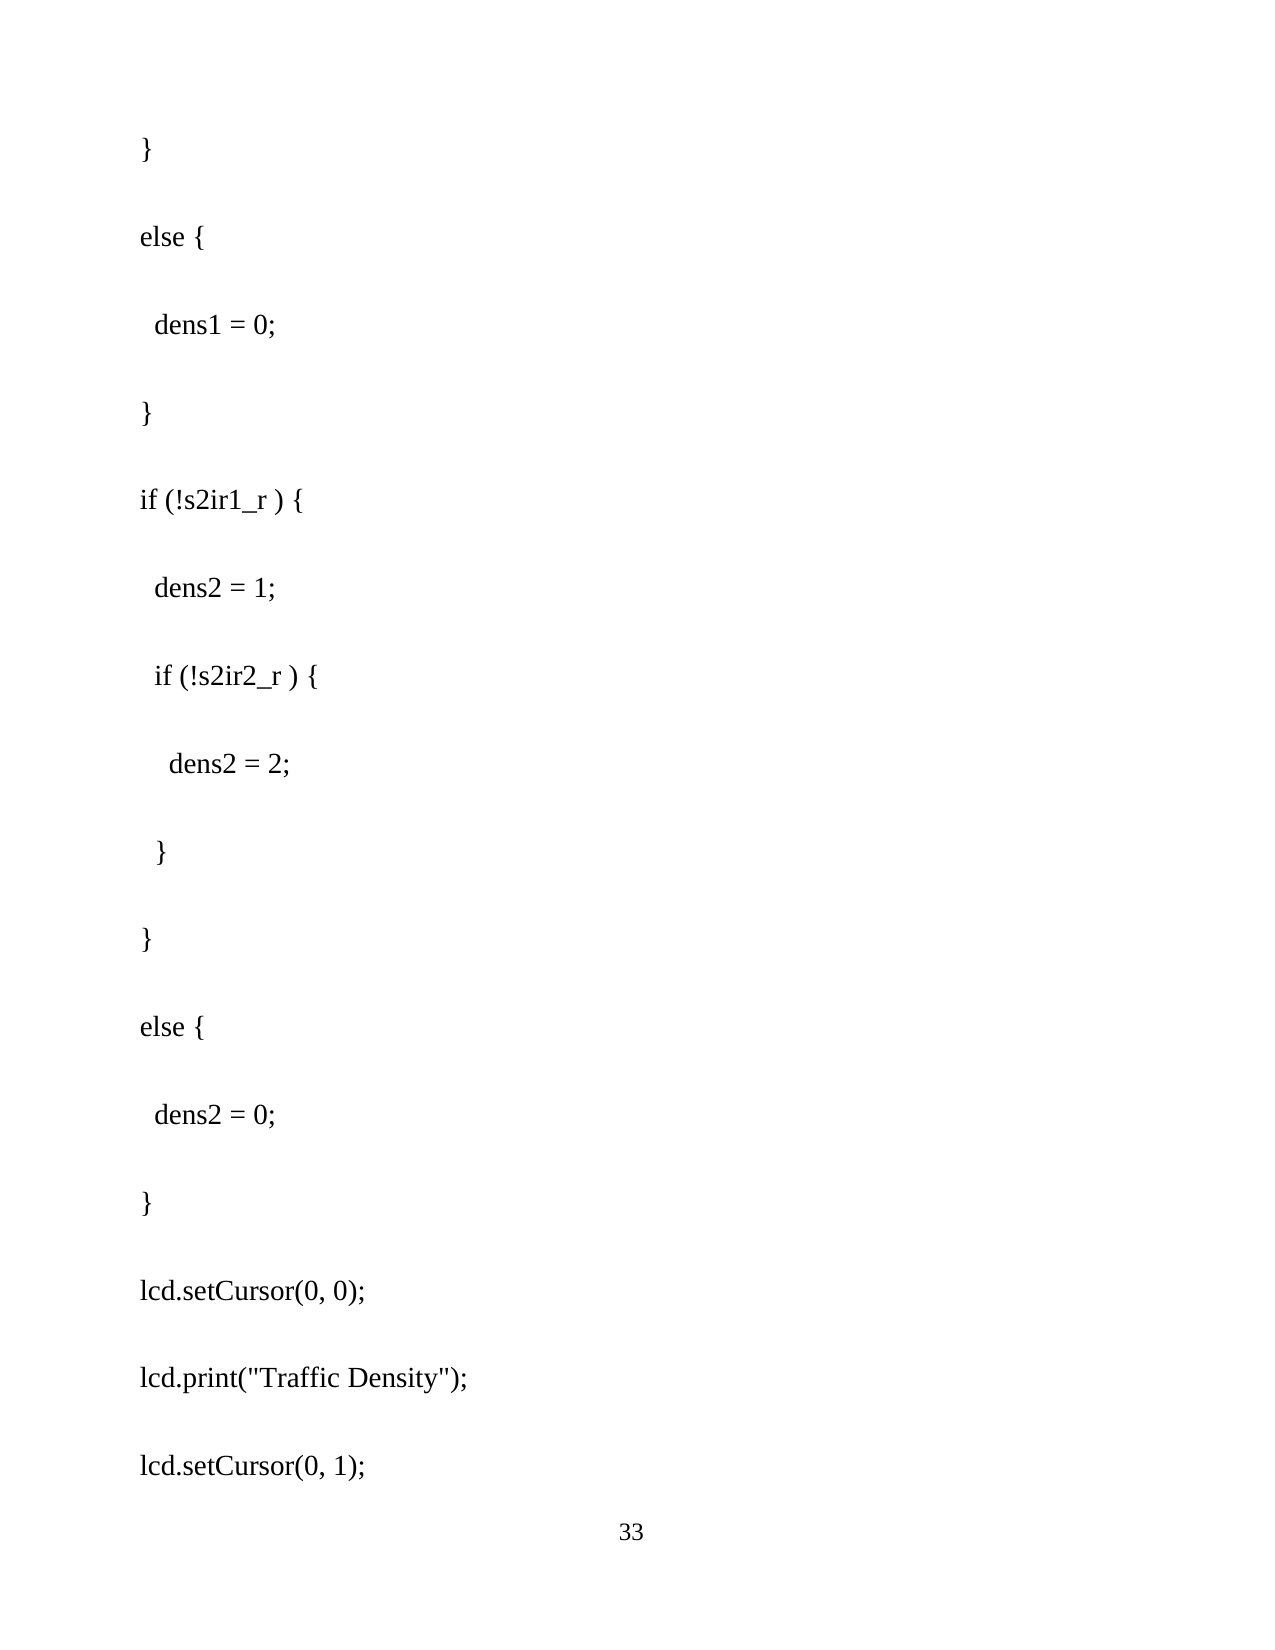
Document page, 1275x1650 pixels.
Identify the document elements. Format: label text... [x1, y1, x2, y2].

text if (!s2ir2_r ) { [125, 658, 1137, 692]
text dens2 = 1; [125, 570, 1137, 604]
text } [125, 131, 1137, 165]
text else { [125, 219, 1137, 253]
text lcd.setCursor(0, 1); [125, 1448, 1137, 1482]
text dens2 = 0; [125, 1097, 1137, 1131]
text dens1 = 0; [125, 307, 1137, 340]
text } [125, 1185, 1137, 1218]
text if (!s2ir1_r ) { [125, 482, 1137, 516]
text lcd.setCursor(0, 0); [125, 1273, 1137, 1306]
text } [125, 922, 1137, 955]
text } [125, 395, 1137, 428]
text } [125, 834, 1137, 867]
text dens2 = 2; [125, 746, 1137, 779]
text else { [125, 1009, 1137, 1043]
text lcd.print("Traffic Density"); [125, 1361, 1137, 1394]
